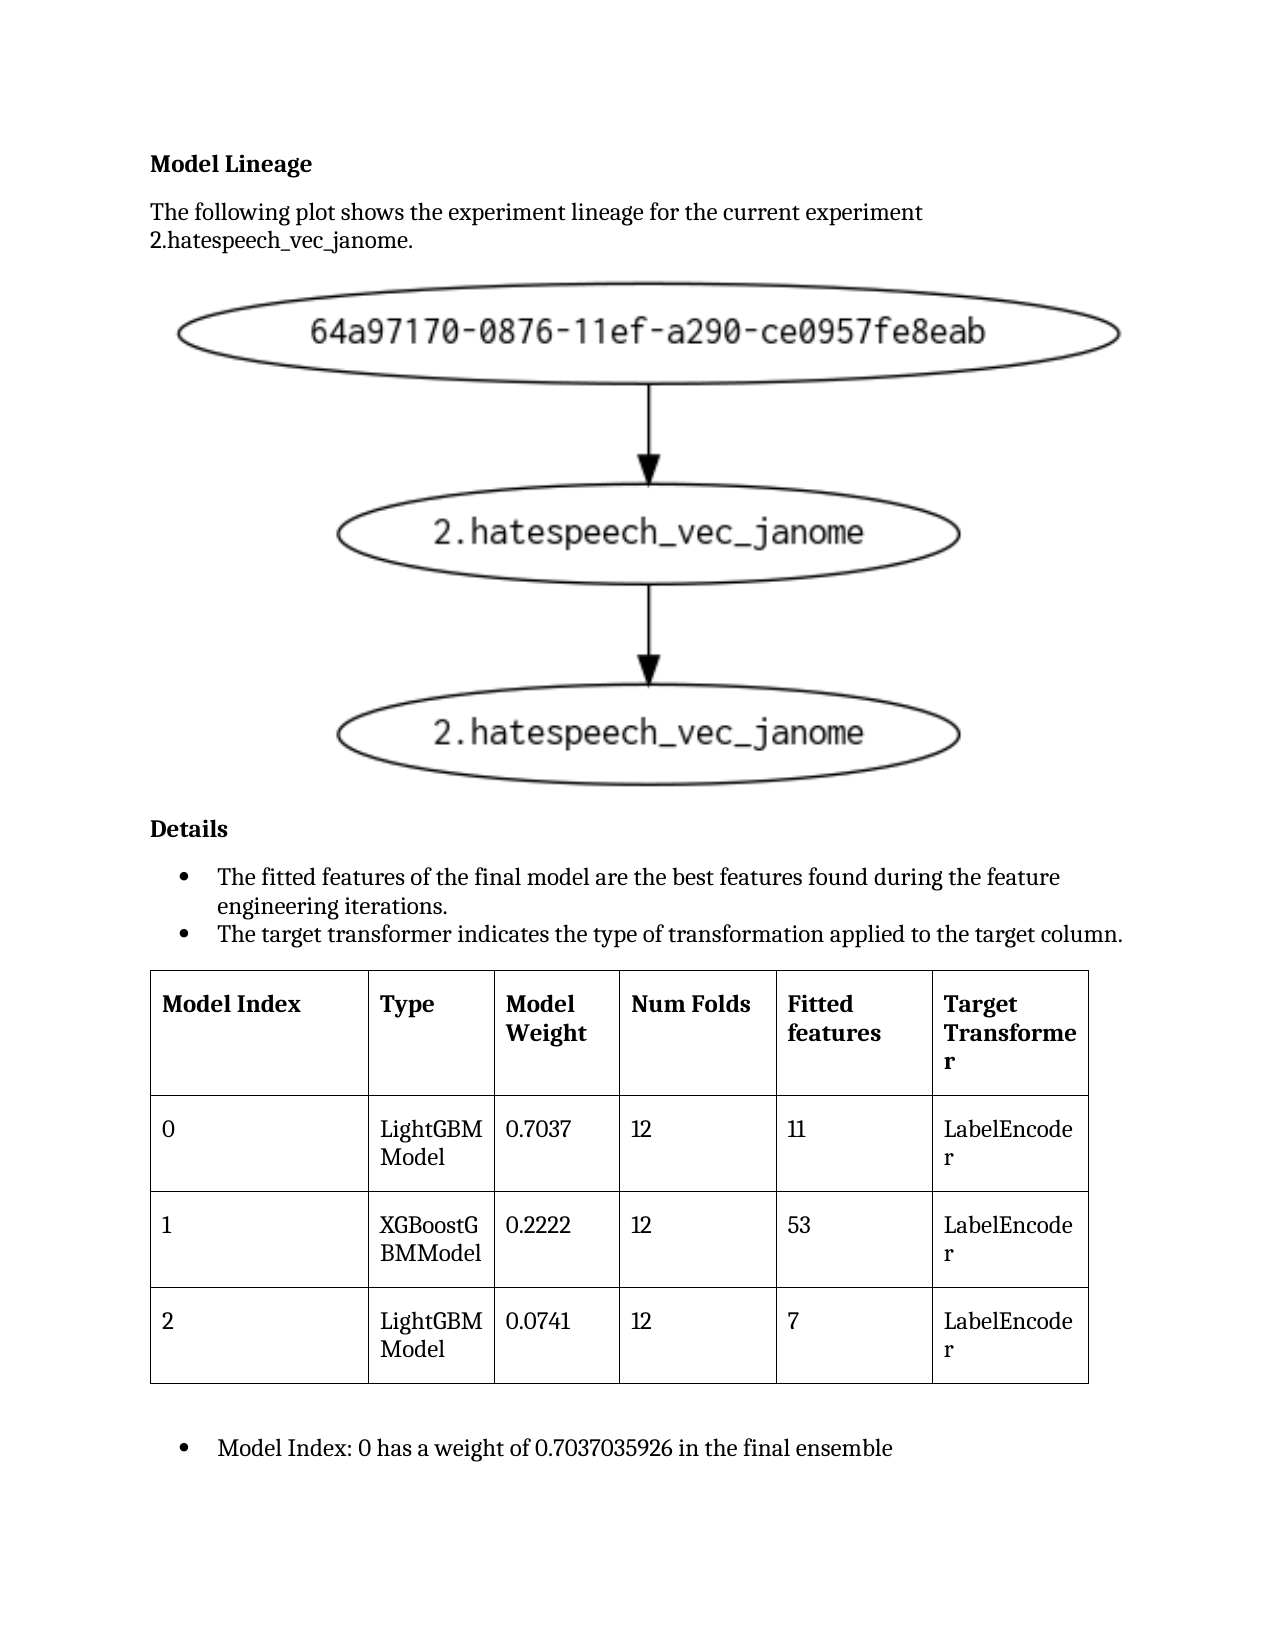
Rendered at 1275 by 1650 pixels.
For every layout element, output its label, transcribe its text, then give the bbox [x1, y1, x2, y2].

list The target transformer indicates the type of transformation applied to the target column. [179, 920, 1125, 949]
table_cell 12 [620, 1192, 776, 1287]
table_cell LabelEncoder [933, 1288, 1088, 1383]
table_header Type [369, 971, 494, 1095]
table_cell 53 [777, 1192, 932, 1287]
table_header Fitted features [777, 971, 932, 1095]
table_header Target Transformer [933, 971, 1088, 1095]
text Model Lineage [150, 150, 1125, 179]
table_cell 0.7037 [495, 1096, 619, 1191]
table_cell 11 [777, 1096, 932, 1191]
table_cell LabelEncoder [933, 1192, 1088, 1287]
table_cell 0 [151, 1096, 368, 1191]
table_cell 0.0741 [495, 1288, 619, 1383]
text Details [150, 815, 1125, 844]
table_cell 7 [777, 1288, 932, 1383]
table_cell LightGBMModel [369, 1096, 494, 1191]
list Model Index: 0 has a weight of 0.7037035926 in the final ensemble [179, 1433, 1125, 1462]
list The fitted features of the final model are the best features found during the feature engineering iterations. [179, 863, 1125, 920]
table_cell 12 [620, 1288, 776, 1383]
picture [168, 273, 1130, 797]
table_cell 12 [620, 1096, 776, 1191]
table_cell XGBoostGBMModel [369, 1192, 494, 1287]
table_header Num Folds [620, 971, 776, 1095]
table_cell 1 [151, 1192, 368, 1287]
table_cell LabelEncoder [933, 1096, 1088, 1191]
table_header Model Weight [495, 971, 619, 1095]
table_header Model Index [151, 971, 368, 1095]
table_cell 2 [151, 1288, 368, 1383]
text The following plot shows the experiment lineage for the current experiment 2.hatespeech_vec_janome. [150, 197, 1125, 255]
table_cell 0.2222 [495, 1192, 619, 1287]
table_cell LightGBMModel [369, 1288, 494, 1383]
